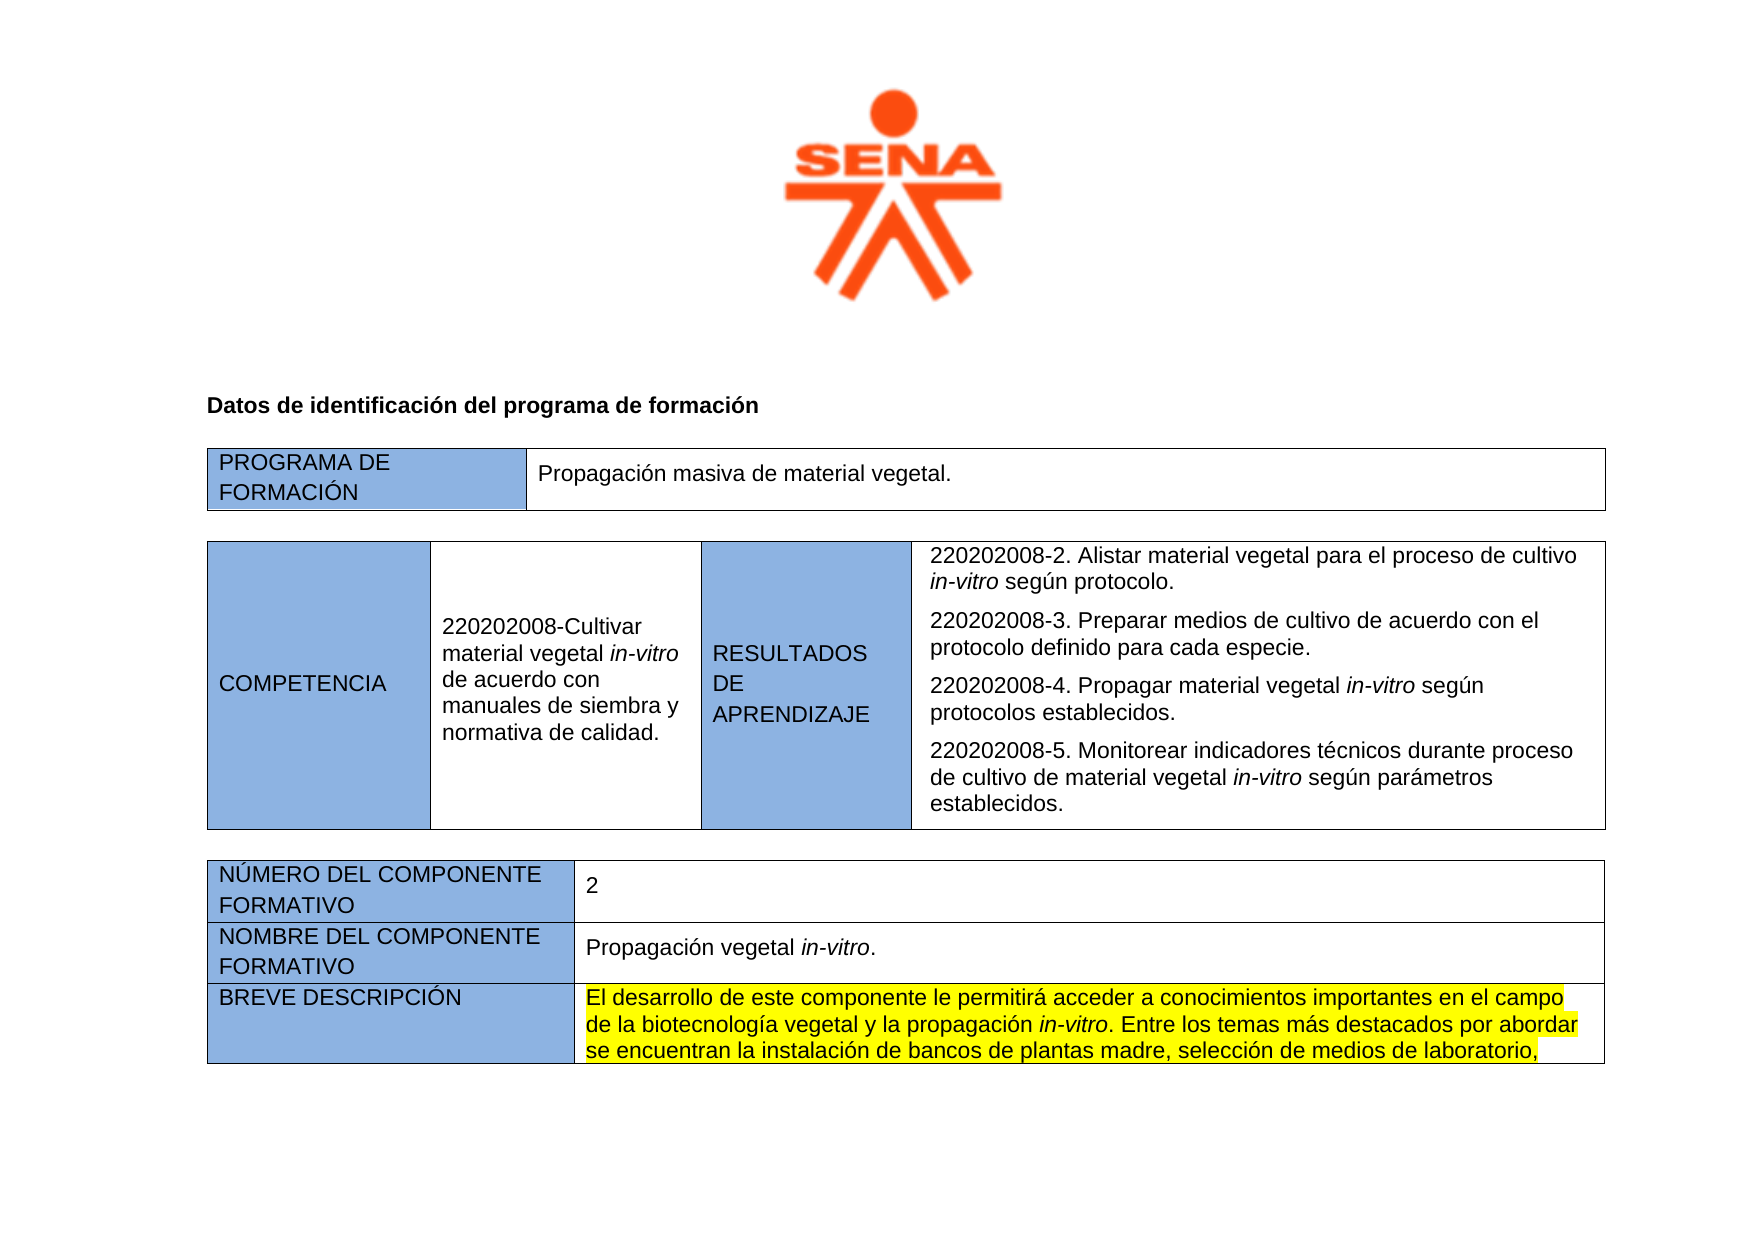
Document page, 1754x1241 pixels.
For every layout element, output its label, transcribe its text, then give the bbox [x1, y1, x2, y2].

table_header COMPETENCIA [208, 542, 430, 829]
picture [766, 75, 1018, 313]
table_header 220202008-Cultivar material vegetal in-vitro de acuerdo con manuales de siembra y normativa de calidad. [431, 542, 701, 829]
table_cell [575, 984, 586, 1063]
table_header RESULTADOS DE APRENDIZAJE [702, 542, 911, 829]
table_header Propagación masiva de material vegetal. [527, 449, 1605, 509]
table_cell Propagación vegetal in-vitro. [575, 923, 1604, 983]
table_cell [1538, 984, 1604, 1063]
table_header NÚMERO DEL COMPONENTE FORMATIVO [208, 861, 574, 922]
table_header 2 [575, 861, 1604, 922]
table_cell BREVE DESCRIPCIÓN [208, 984, 574, 1063]
table_header 220202008-2. Alistar material vegetal para el proceso de cultivo in-vitro según protocolo. 220202008-3. Preparar medios de cultivo de acuerdo con el protocolo definido para cada especie. 220202008-4. Propagar material vegetal in-vitro según protocolos establecidos. 220202008-5. Monitorear indicadores técnicos durante proceso de cultivo de material vegetal in-vitro según parámetros establecidos. [912, 542, 1605, 829]
table_cell NOMBRE DEL COMPONENTE FORMATIVO [208, 923, 574, 983]
table_header PROGRAMA DE FORMACIÓN [208, 449, 526, 509]
text Datos de identificación del programa de formación [207, 392, 1577, 418]
